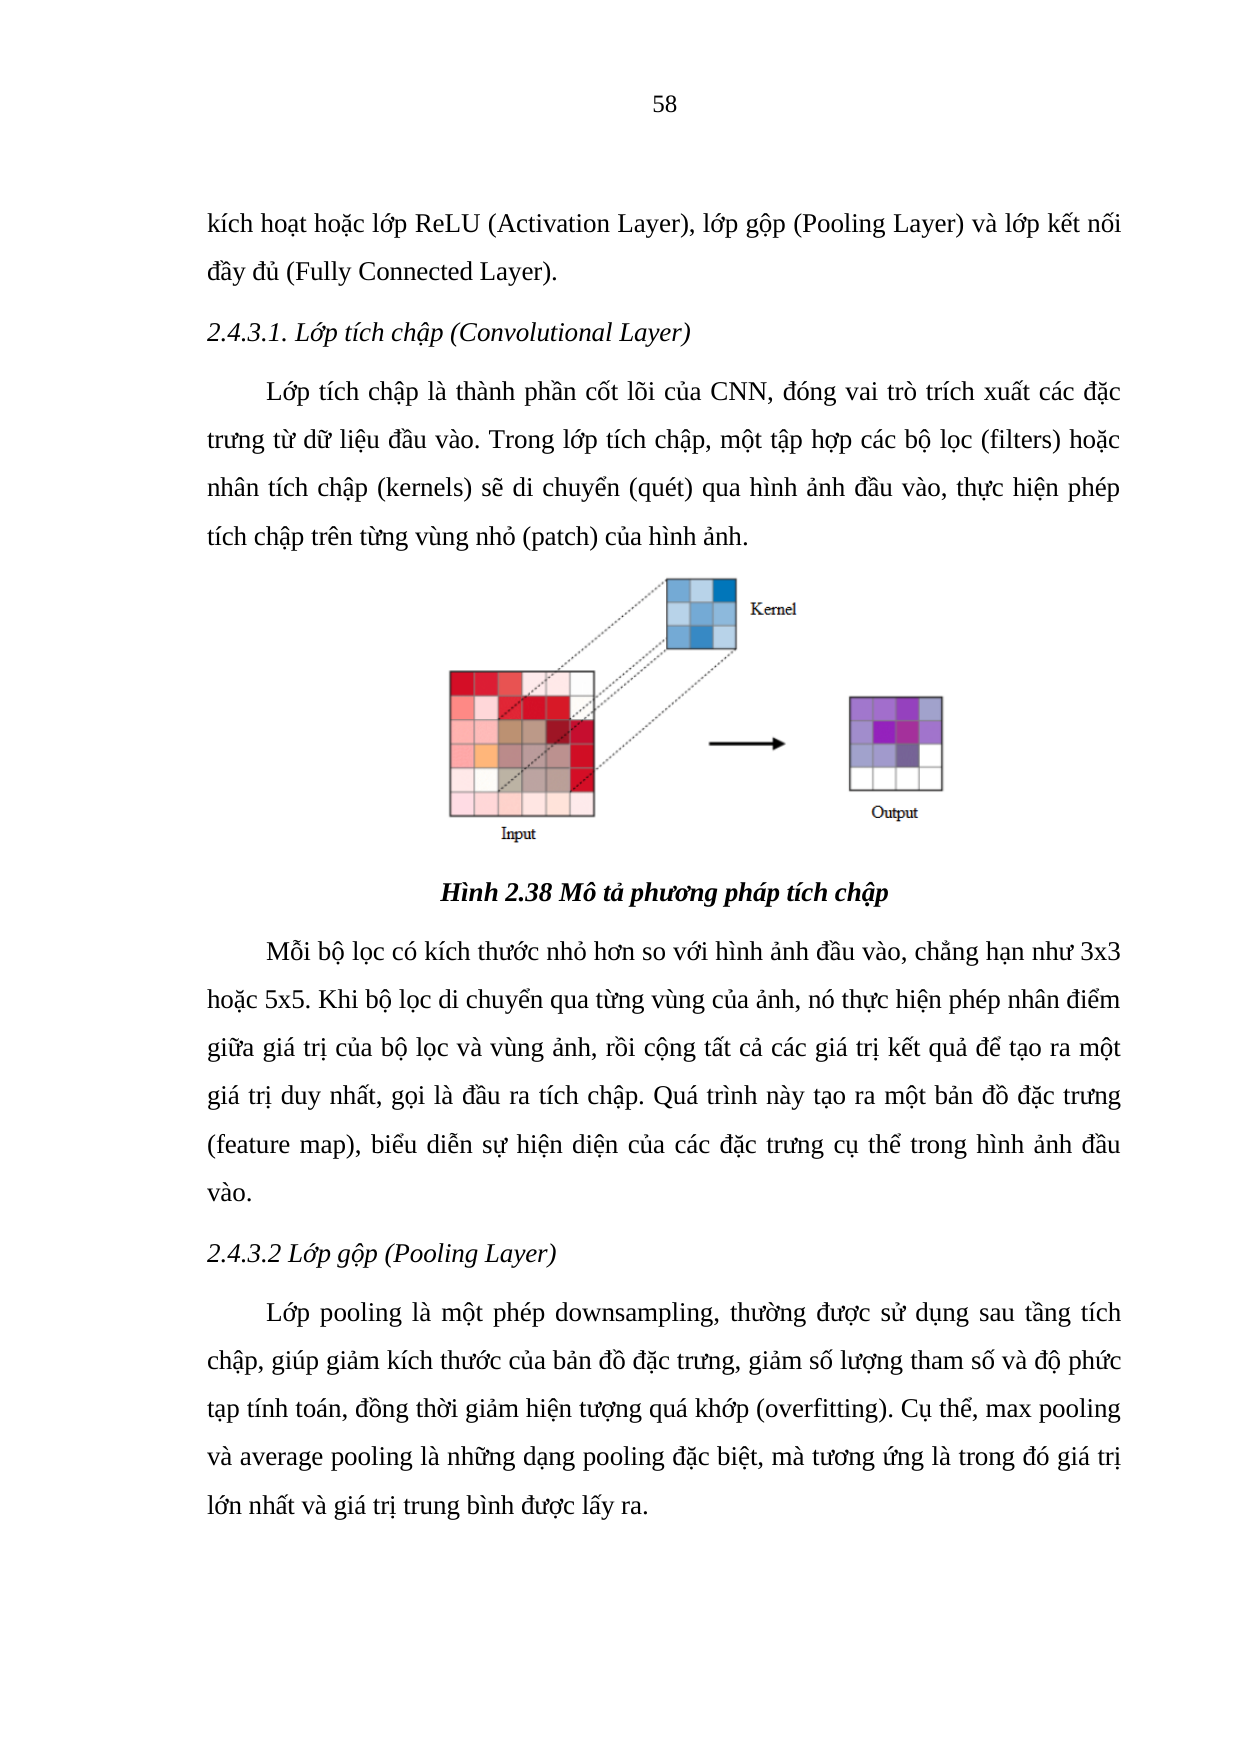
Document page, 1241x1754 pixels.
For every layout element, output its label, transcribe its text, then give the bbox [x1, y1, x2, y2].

picture [437, 567, 951, 848]
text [207, 207, 1122, 286]
subtitle 2.4.3.1. Lớp tích chập (Convolutional Layer) [207, 316, 1122, 347]
text Mỗi bộ lọc có kích thước nhỏ hơn so với hình ảnh đầu vào, chẳng hạn như 3x3 hoặc 5x5. Khi bộ lọc di chuyển qua từng vùng của ảnh, nó thực hiện phép nhân điểm giữa giá trị của bộ lọc và vùng ảnh, rồi cộng tất cả các giá trị kết quả để tạo ra một giá trị duy nhất, gọi là đầu ra tích chập. Quá trình này tạo ra một bản đồ đặc trưng (feature map), biểu diễn sự hiện diện của các đặc trưng cụ thể trong hình ảnh đầu vào. [207, 935, 1122, 1207]
subtitle 2.4.3.2 Lớp gộp (Pooling Layer) [207, 1237, 1122, 1268]
text Lớp pooling là một phép downsampling, thường được sử dụng sau tầng tích chập, giúp giảm kích thước của bản đồ đặc trưng, giảm số lượng tham số và độ phức tạp tính toán, đồng thời giảm hiện tượng quá khớp (overfitting). Cụ thể, max pooling và average pooling là những dạng pooling đặc biệt, mà tương ứng là trong đó giá trị lớn nhất và giá trị trung bình được lấy ra. [207, 1296, 1122, 1520]
text Lớp tích chập là thành phần cốt lõi của CNN, đóng vai trò trích xuất các đặc trưng từ dữ liệu đầu vào. Trong lớp tích chập, một tập hợp các bộ lọc (filters) hoặc nhân tích chập (kernels) sẽ di chuyển (quét) qua hình ảnh đầu vào, thực hiện phép tích chập trên từng vùng nhỏ (patch) của hình ảnh. [207, 375, 1122, 551]
text Hình 2.38 Mô tả phương pháp tích chập [207, 876, 1122, 907]
